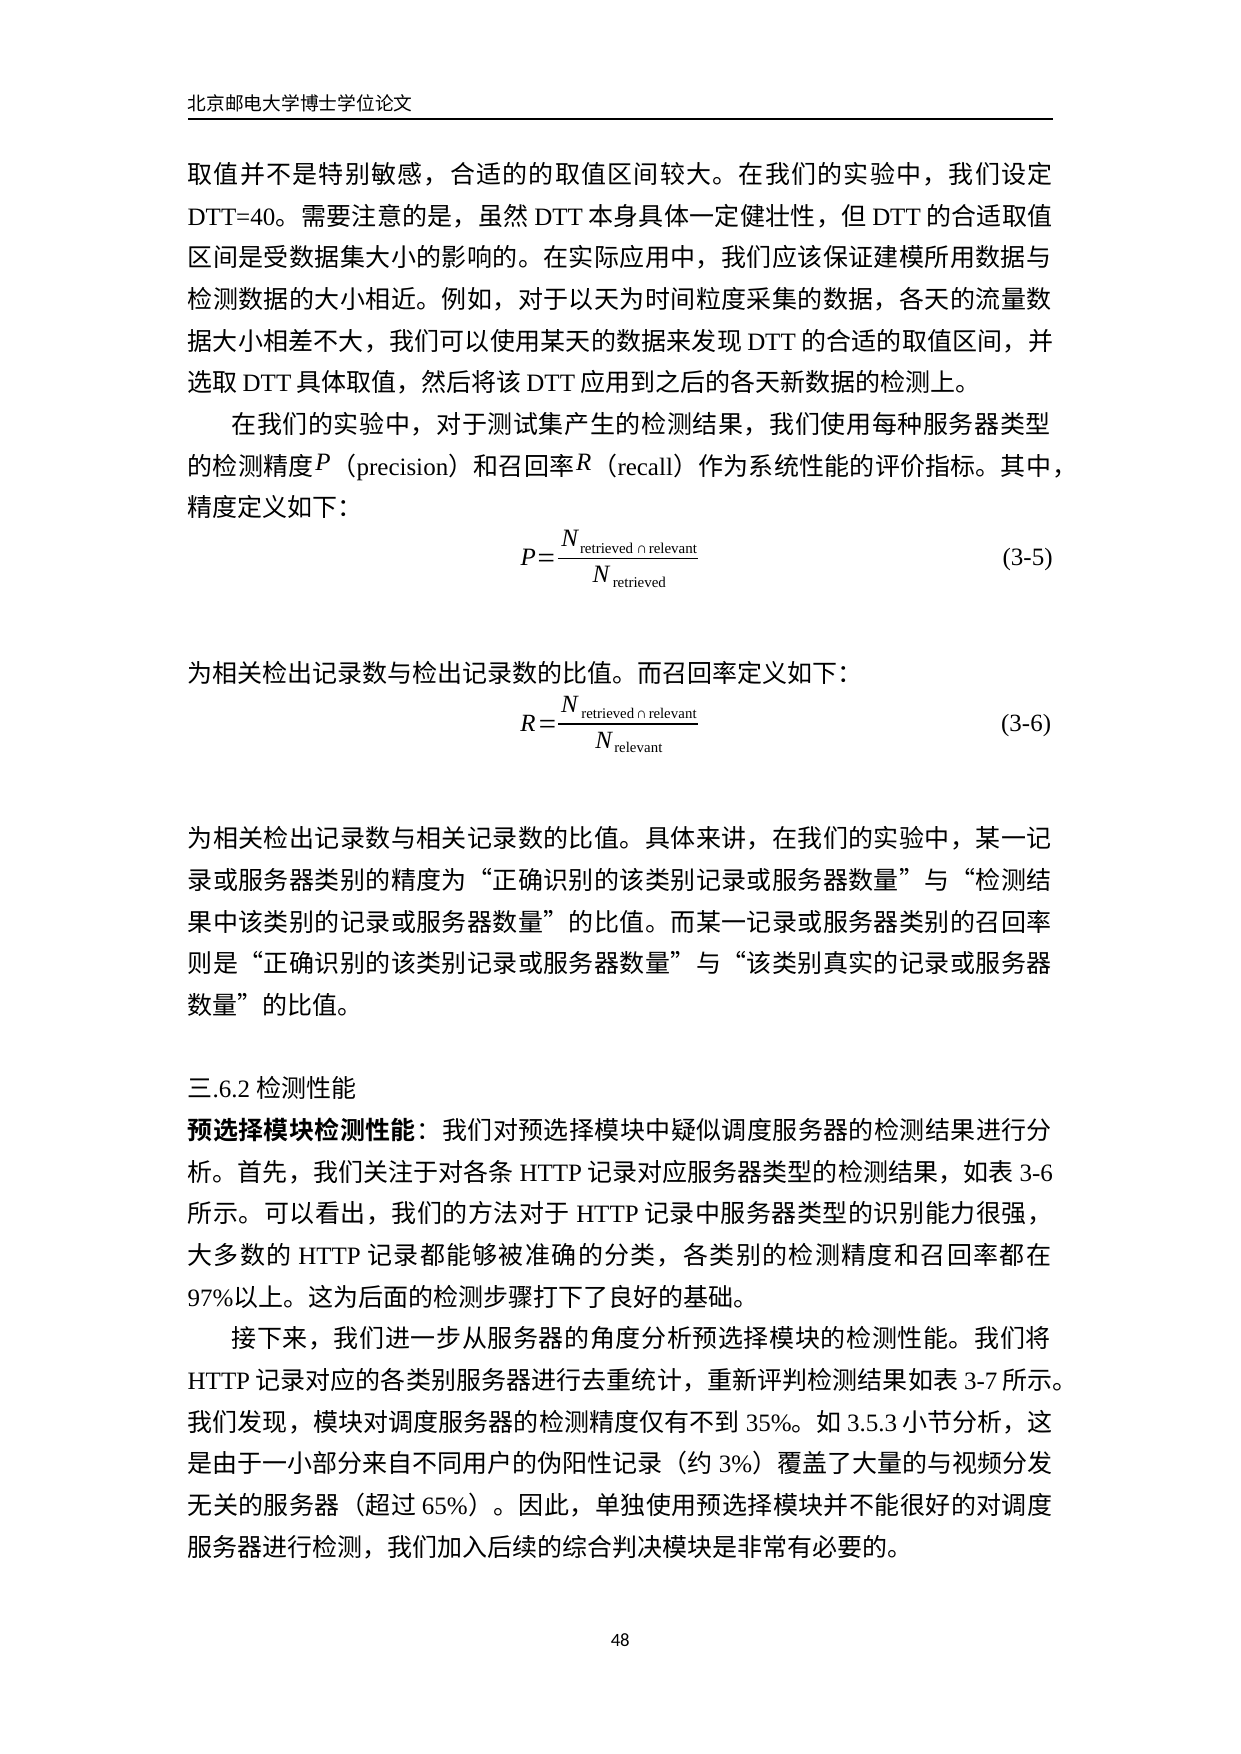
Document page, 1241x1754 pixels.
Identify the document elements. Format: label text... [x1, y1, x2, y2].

text 在我们的实验中，对于测试集产生的检测结果，我们使用每种服务器类型的检测精度（precision）和召回率（recall）作为系统性能的评价指标。其中，精度定义如下： [187, 400, 1053, 525]
text 预选择模块检测性能：我们对预选择模块中疑似调度服务器的检测结果进行分析。首先，我们关注于对各条HTTP记录对应服务器类型的检测结果，如表3-6所示。可以看出，我们的方法对于HTTP记录中服务器类型的识别能力很强，大多数的HTTP记录都能够被准确的分类，各类别的检测精度和召回率都在97%以上。这为后面的检测步骤打下了良好的基础。 [187, 1106, 1053, 1314]
text 检测性能 [187, 1064, 1053, 1106]
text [187, 150, 1053, 400]
text 接下来，我们进一步从服务器的角度分析预选择模块的检测性能。我们将HTTP记录对应的各类别服务器进行去重统计，重新评判检测结果如表3-7所示。我们发现，模块对调度服务器的检测精度仅有不到35%。如3.5.3小节分析，这是由于一小部分来自不同用户的伪阳性记录（约3%）覆盖了大量的与视频分发无关的服务器（超过65%）。因此，单独使用预选择模块并不能很好的对调度服务器进行检测，我们加入后续的综合判决模块是非常有必要的。 [187, 1314, 1053, 1564]
text 为相关检出记录数与相关记录数的比值。具体来讲，在我们的实验中，某一记录或服务器类别的精度为“正确识别的该类别记录或服务器数量”与“检测结果中该类别的记录或服务器数量”的比值。而某一记录或服务器类别的召回率则是“正确识别的该类别记录或服务器数量”与“该类别真实的记录或服务器数量”的比值。 [187, 814, 1053, 1023]
text 为相关检出记录数与检出记录数的比值。而召回率定义如下： [187, 649, 1053, 691]
